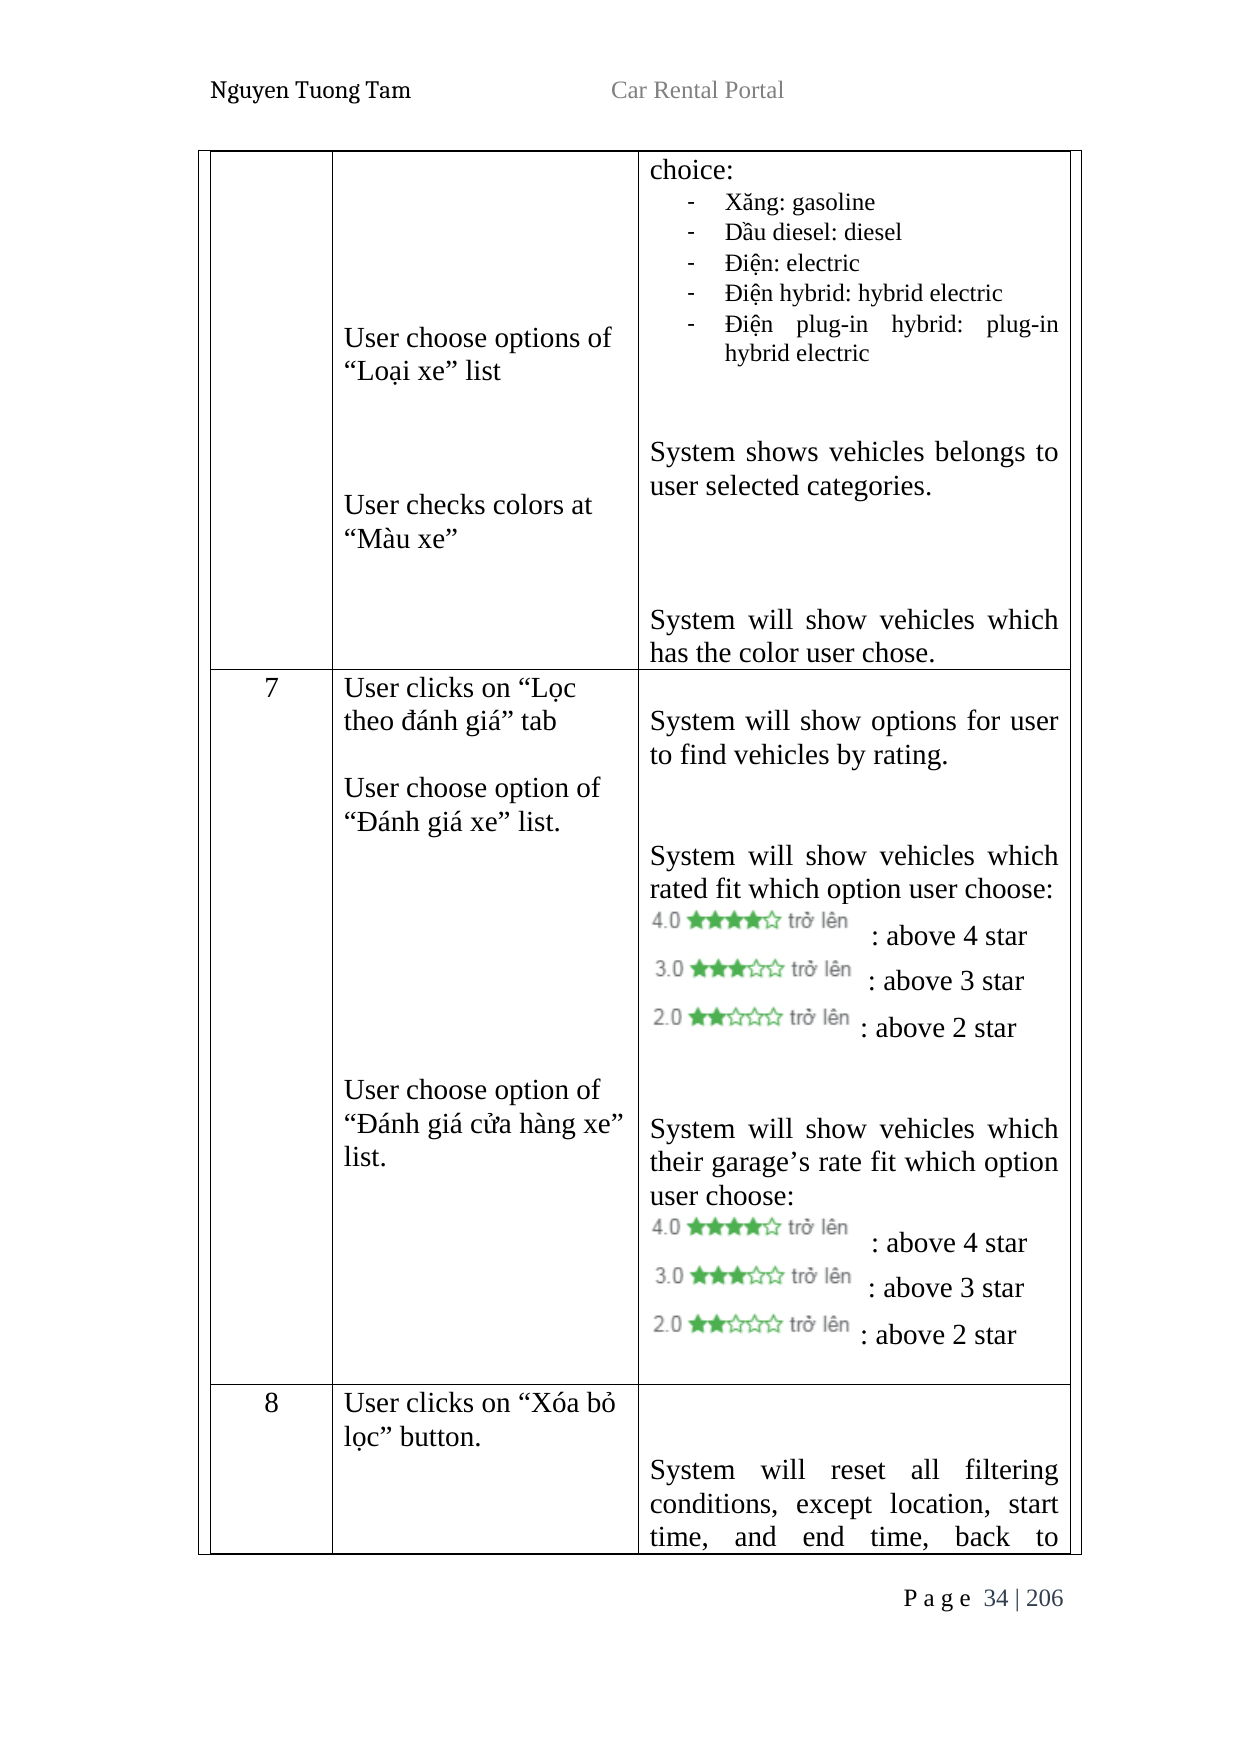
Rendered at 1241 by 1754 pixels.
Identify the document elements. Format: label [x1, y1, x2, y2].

picture [649, 951, 861, 991]
table_cell [199, 151, 210, 1554]
table_cell [1071, 151, 1081, 1554]
picture [649, 904, 864, 946]
picture [649, 1258, 861, 1298]
picture [649, 996, 853, 1038]
picture [649, 1211, 864, 1252]
picture [649, 1303, 853, 1345]
